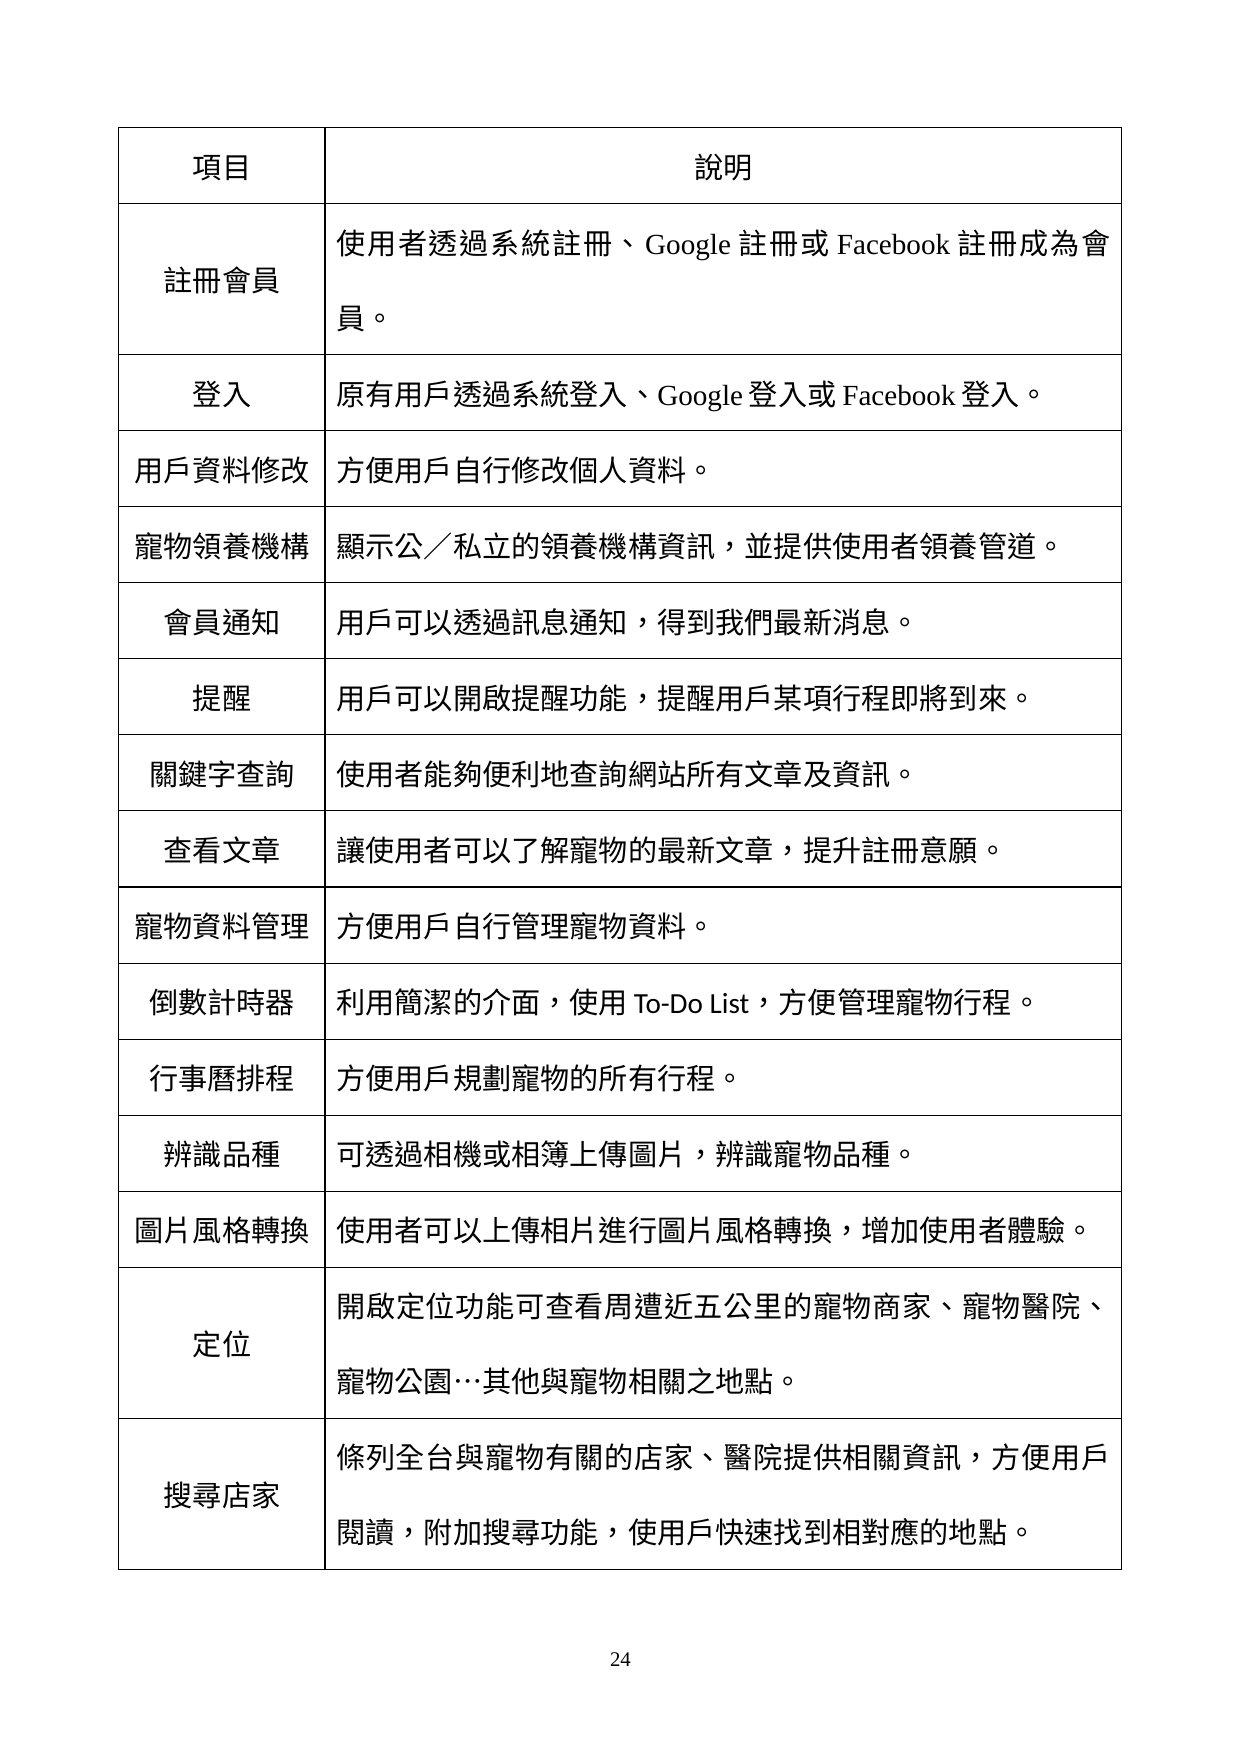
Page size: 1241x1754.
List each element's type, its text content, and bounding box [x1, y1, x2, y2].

table_cell 顯示公／私立的領養機構資訊，並提供使用者領養管道。 [326, 507, 1121, 582]
table_cell 開啟定位功能可查看周遭近五公里的寵物商家、寵物醫院、寵物公園…其他與寵物相關之地點。 [326, 1268, 1121, 1418]
table_cell 查看文章 [119, 811, 324, 886]
table_cell 寵物領養機構 [119, 507, 324, 582]
table_cell 用戶資料修改 [119, 431, 324, 506]
table_cell 用戶可以開啟提醒功能，提醒用戶某項行程即將到來。 [326, 659, 1121, 734]
table_cell 倒數計時器 [119, 964, 324, 1038]
table_cell 方便用戶規劃寵物的所有行程。 [326, 1040, 1121, 1114]
table_cell 註冊會員 [119, 204, 324, 354]
table_cell 行事曆排程 [119, 1040, 324, 1114]
table_cell 方便用戶自行修改個人資料。 [326, 431, 1121, 506]
table_cell 圖片風格轉換 [119, 1192, 324, 1267]
table_cell 關鍵字查詢 [119, 735, 324, 810]
table_cell 原有用戶透過系統登入、Google登入或Facebook登入。 [326, 355, 1121, 430]
table_cell 讓使用者可以了解寵物的最新文章，提升註冊意願。 [326, 811, 1121, 886]
table_cell 方便用戶自行管理寵物資料。 [326, 888, 1121, 962]
table_cell 利用簡潔的介面，使用To-Do List，方便管理寵物行程。 [326, 964, 1121, 1038]
table_cell 會員通知 [119, 583, 324, 658]
table_cell 搜尋店家 [119, 1419, 324, 1569]
table_cell 使用者能夠便利地查詢網站所有文章及資訊。 [326, 735, 1121, 810]
table_cell 條列全台與寵物有關的店家、醫院提供相關資訊，方便用戶閱讀，附加搜尋功能，使用戶快速找到相對應的地點。 [326, 1419, 1121, 1569]
table_cell 用戶可以透過訊息通知，得到我們最新消息。 [326, 583, 1121, 658]
table_cell 可透過相機或相簿上傳圖片，辨識寵物品種。 [326, 1116, 1121, 1191]
table_cell 辨識品種 [119, 1116, 324, 1191]
table_cell 定位 [119, 1268, 324, 1418]
table_cell 使用者透過系統註冊、Google註冊或Facebook註冊成為會員。 [326, 204, 1121, 354]
table_cell 登入 [119, 355, 324, 430]
table_cell 使用者可以上傳相片進行圖片風格轉換，增加使用者體驗。 [326, 1192, 1121, 1267]
table_cell 寵物資料管理 [119, 888, 324, 962]
table_cell 提醒 [119, 659, 324, 734]
table_header 項目 [119, 128, 324, 203]
table_header 說明 [326, 128, 1121, 203]
